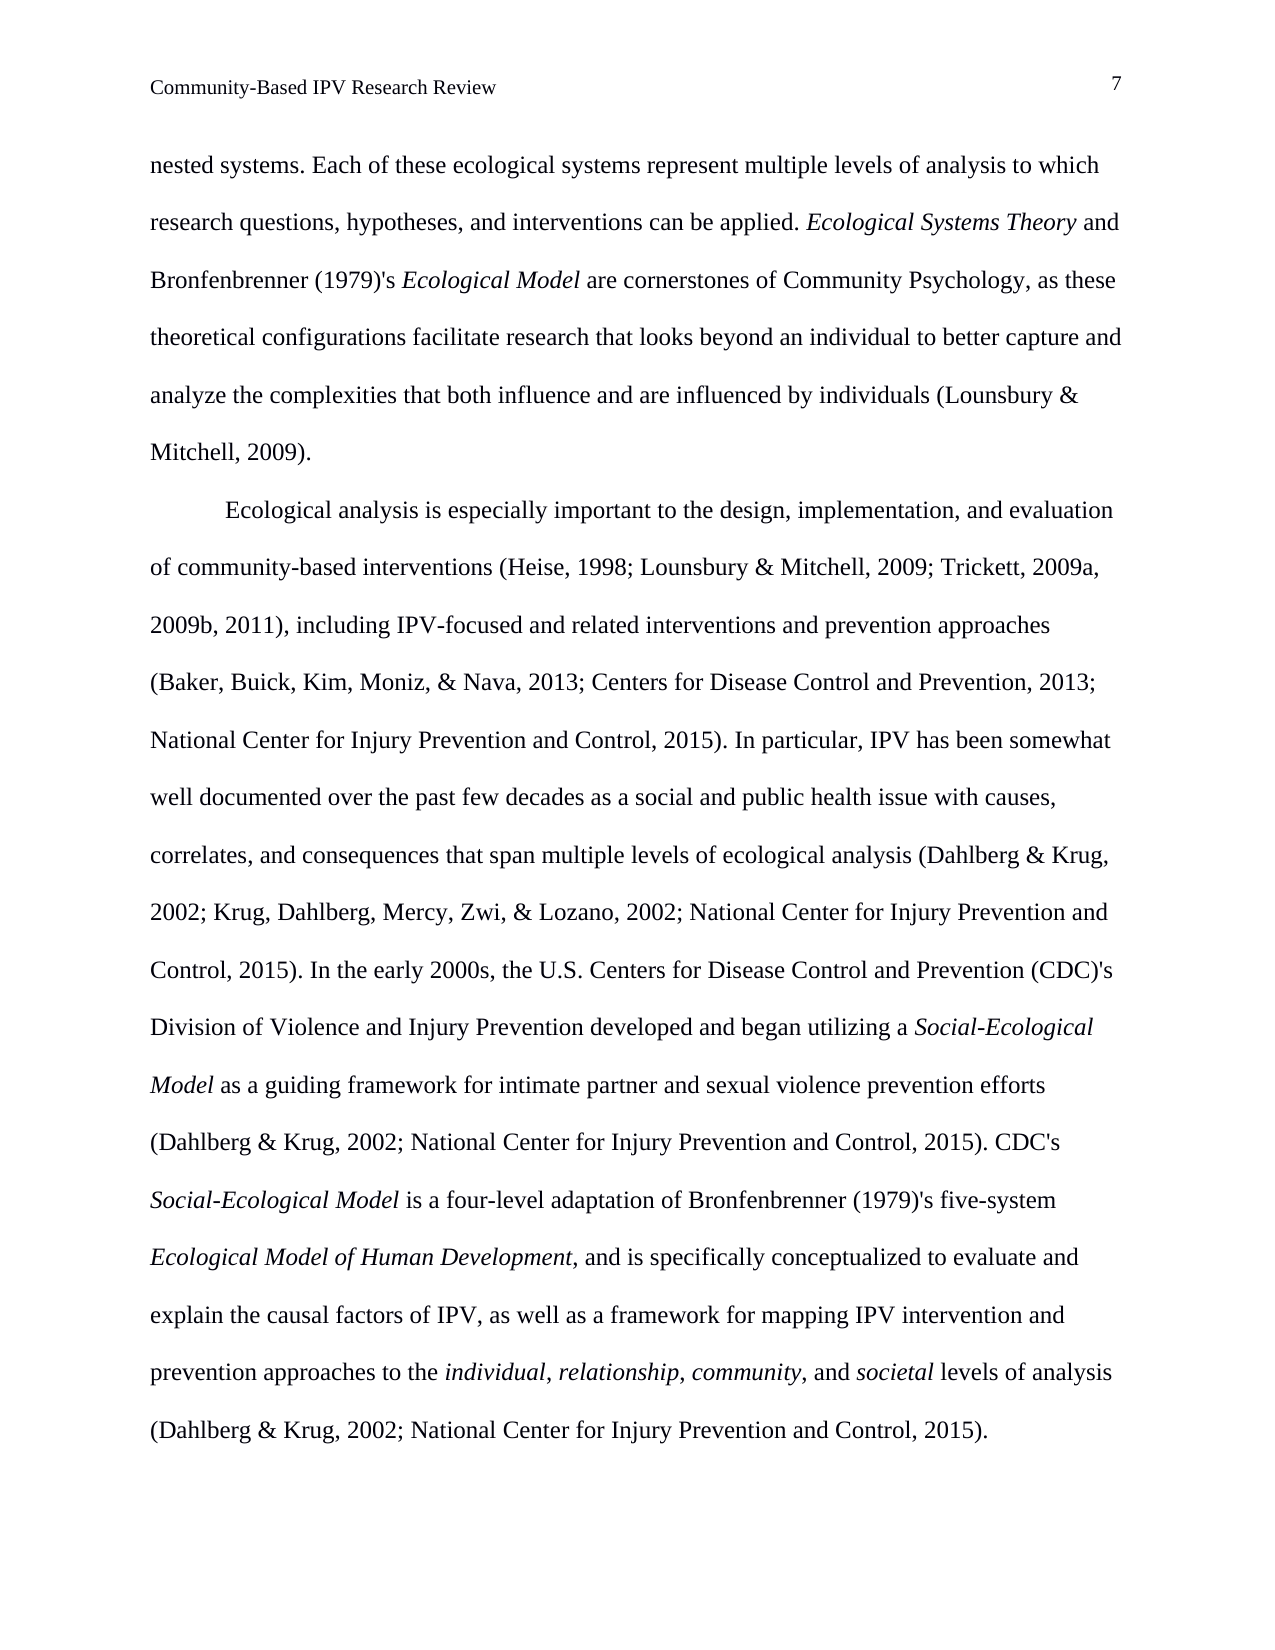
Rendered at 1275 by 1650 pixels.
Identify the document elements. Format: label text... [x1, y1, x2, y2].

text Ecological analysis is especially important to the design, implementation, and evaluation of community-based interventions (Heise, 1998; Lounsbury & Mitchell, 2009; Trickett, 2009a, 2009b, 2011), including IPV-focused and related interventions and prevention approaches (Baker, Buick, Kim, Moniz, & Nava, 2013; Centers for Disease Control and Prevention, 2013; National Center for Injury Prevention and Control, 2015). In particular, IPV has been somewhat well documented over the past few decades as a social and public health issue with causes, correlates, and consequences that span multiple levels of ecological analysis (Dahlberg & Krug, 2002; Krug, Dahlberg, Mercy, Zwi, & Lozano, 2002; National Center for Injury Prevention and Control, 2015). In the early 2000s, the U.S. Centers for Disease Control and Prevention (CDC)'s Division of Violence and Injury Prevention developed and began utilizing a Social-Ecological Model as a guiding framework for intimate partner and sexual violence prevention efforts (Dahlberg & Krug, 2002; National Center for Injury Prevention and Control, 2015). CDC's Social-Ecological Model is a four-level adaptation of Bronfenbrenner (1979)'s five-system Ecological Model of Human Development, and is specifically conceptualized to evaluate and explain the causal factors of IPV, as well as a framework for mapping IPV intervention and prevention approaches to the individual, relationship, community, and societal levels of analysis (Dahlberg & Krug, 2002; National Center for Injury Prevention and Control, 2015). [150, 495, 1125, 1444]
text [150, 150, 1125, 466]
